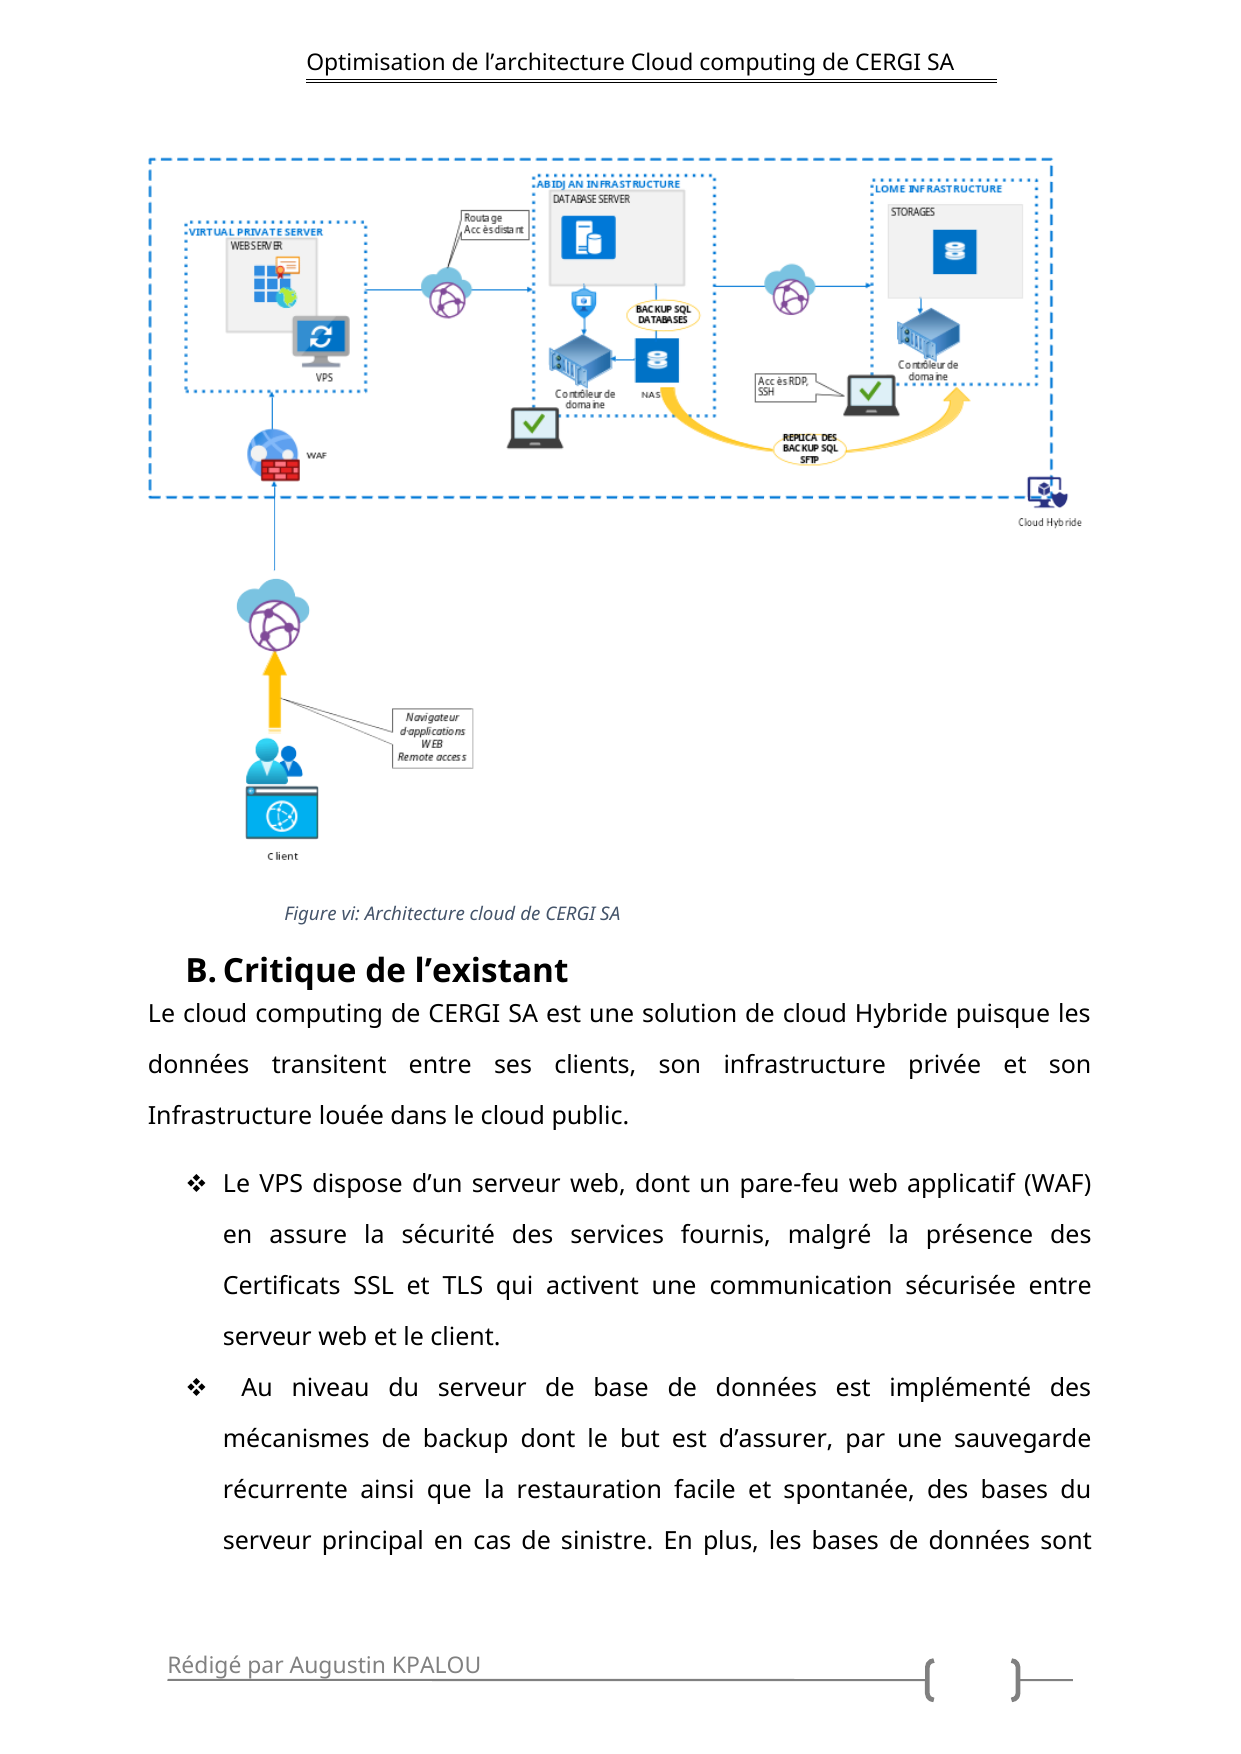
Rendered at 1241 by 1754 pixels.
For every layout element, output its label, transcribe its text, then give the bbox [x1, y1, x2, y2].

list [185, 1369, 1093, 1557]
subtitle Critique de l’existant [185, 946, 1093, 992]
text Le cloud computing de CERGI SA est une solution de cloud Hybride puisque les données transitent entre ses clients, son infrastructure privée et son Infrastructure louée dans le cloud public. [148, 995, 1093, 1132]
list Le VPS dispose d’un serveur web, dont un pare-feu web applicatif (WAF) en assure la sécurité des services fournis, malgré la présence des Certificats SSL et TLS qui activent une communication sécurisée entre serveur web et le client. [185, 1165, 1093, 1352]
